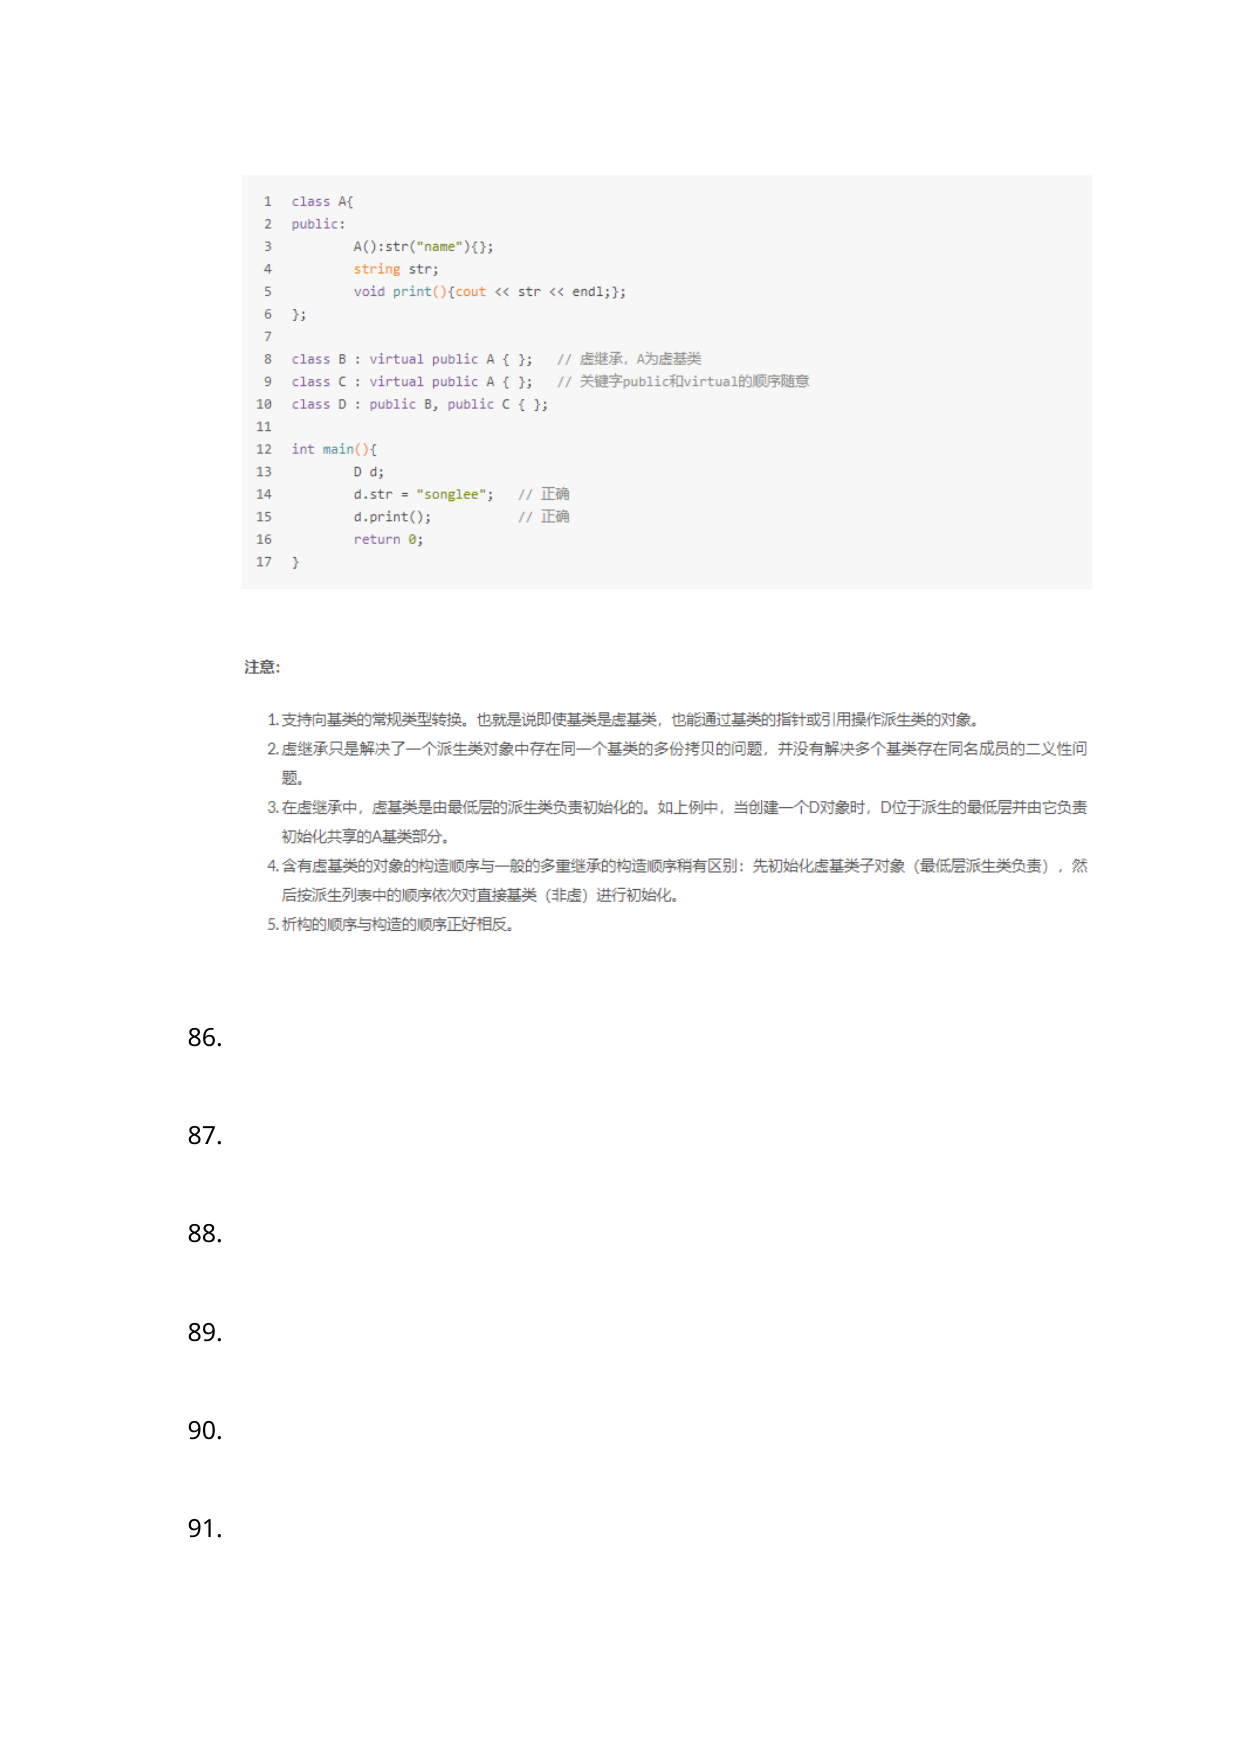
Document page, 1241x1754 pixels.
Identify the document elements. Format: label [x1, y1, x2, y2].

picture [231, 648, 1097, 944]
picture [231, 162, 1096, 589]
